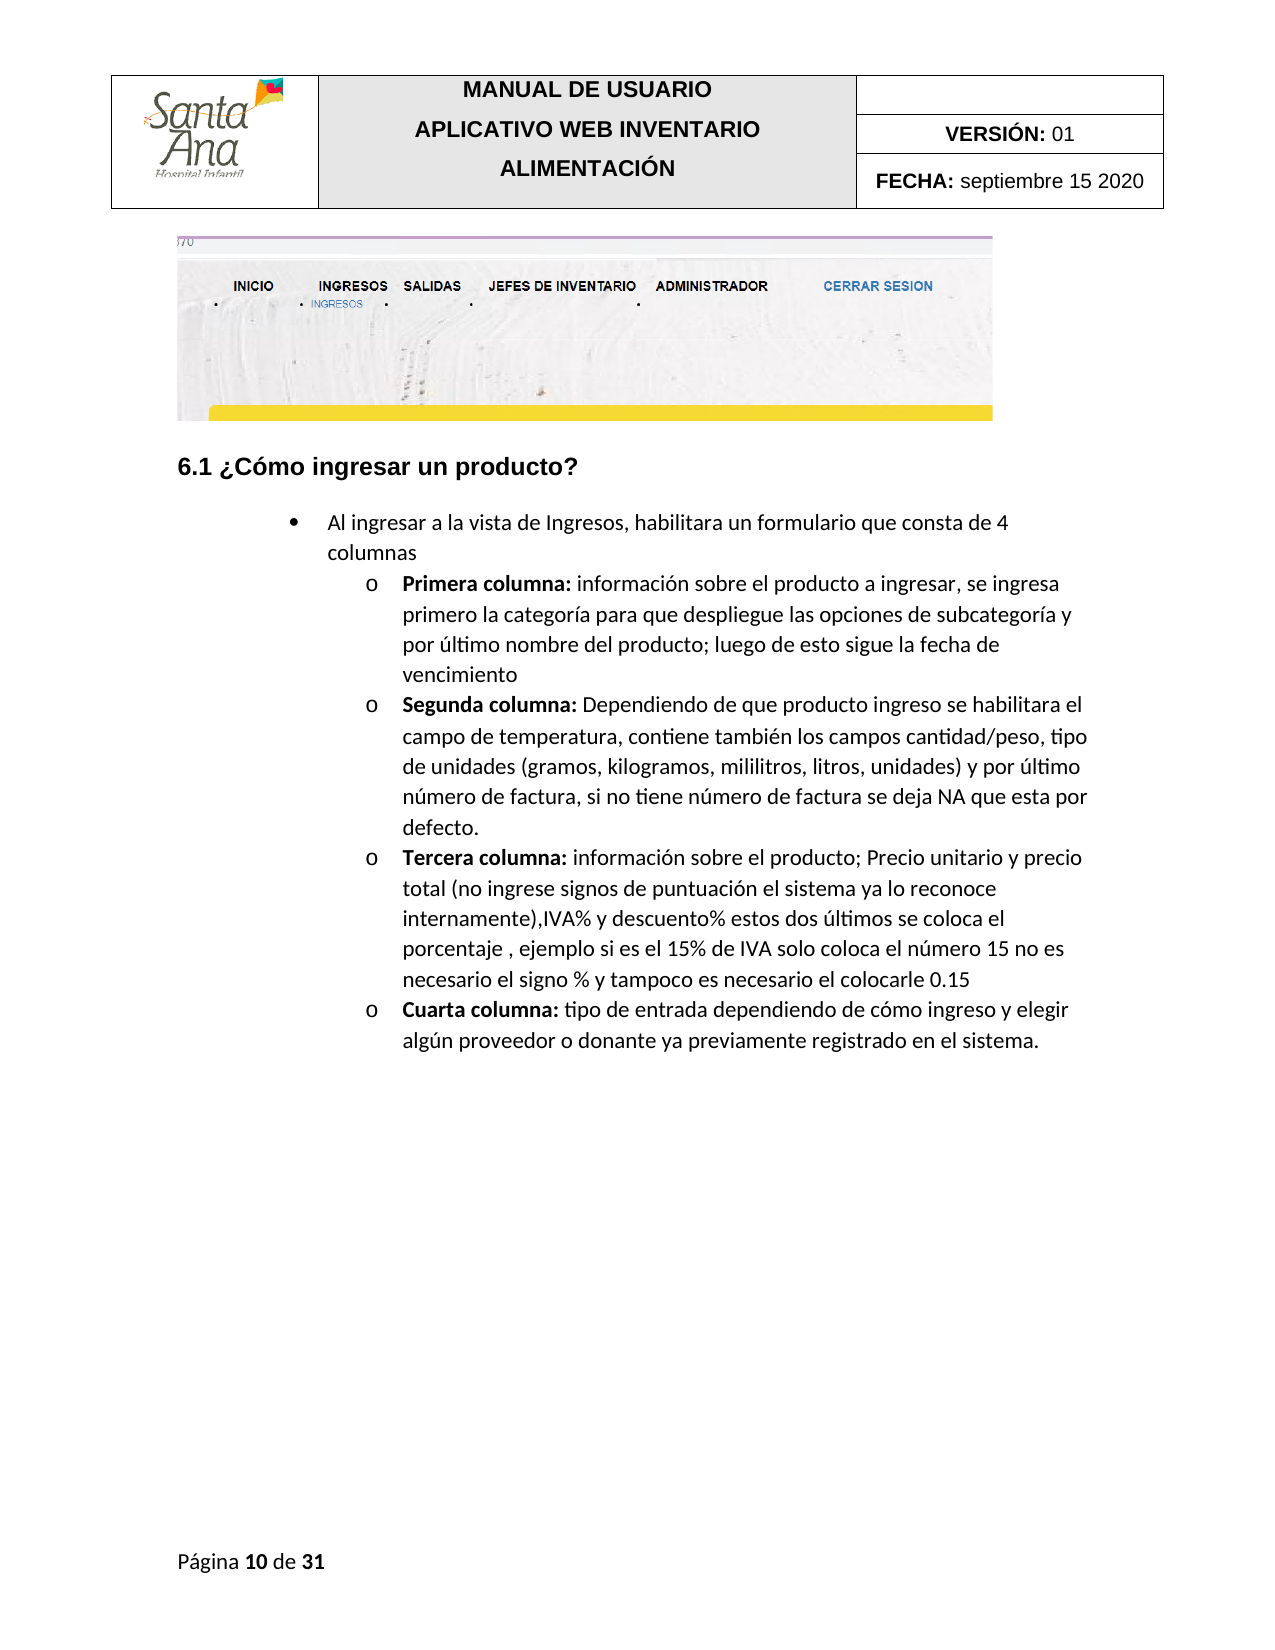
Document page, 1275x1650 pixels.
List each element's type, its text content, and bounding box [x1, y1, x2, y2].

subtitle 6.1 ¿Cómo ingresar un producto? [177, 452, 1098, 481]
list Segunda columna: Dependiendo de que producto ingreso se habilitara el campo de temperatura, contiene también los campos cantidad/peso, tipo de unidades (gramos, kilogramos, mililitros, litros, unidades) y por último número de factura, si no tiene número de factura se deja NA que esta por defecto. [365, 691, 1098, 841]
list Primera columna: información sobre el producto a ingresar, se ingresa primero la categoría para que despliegue las opciones de subcategoría y por último nombre del producto; luego de esto sigue la fecha de vencimiento [365, 569, 1098, 688]
picture [177, 236, 993, 421]
list Cuarta columna: tipo de entrada dependiendo de cómo ingreso y elegir algún proveedor o donante ya previamente registrado en el sistema. [365, 995, 1098, 1054]
picture [142, 76, 283, 176]
list Al ingresar a la vista de Ingresos, habilitara un formulario que consta de 4 columnas [290, 508, 1098, 566]
list Tercera columna: información sobre el producto; Precio unitario y precio total (no ingrese signos de puntuación el sistema ya lo reconoce internamente),IVA% y descuento% estos dos últimos se coloca el porcentaje , ejemplo si es el 15% de IVA solo coloca el número 15 no es necesario el signo % y tampoco es necesario el colocarle 0.15 [365, 843, 1098, 993]
